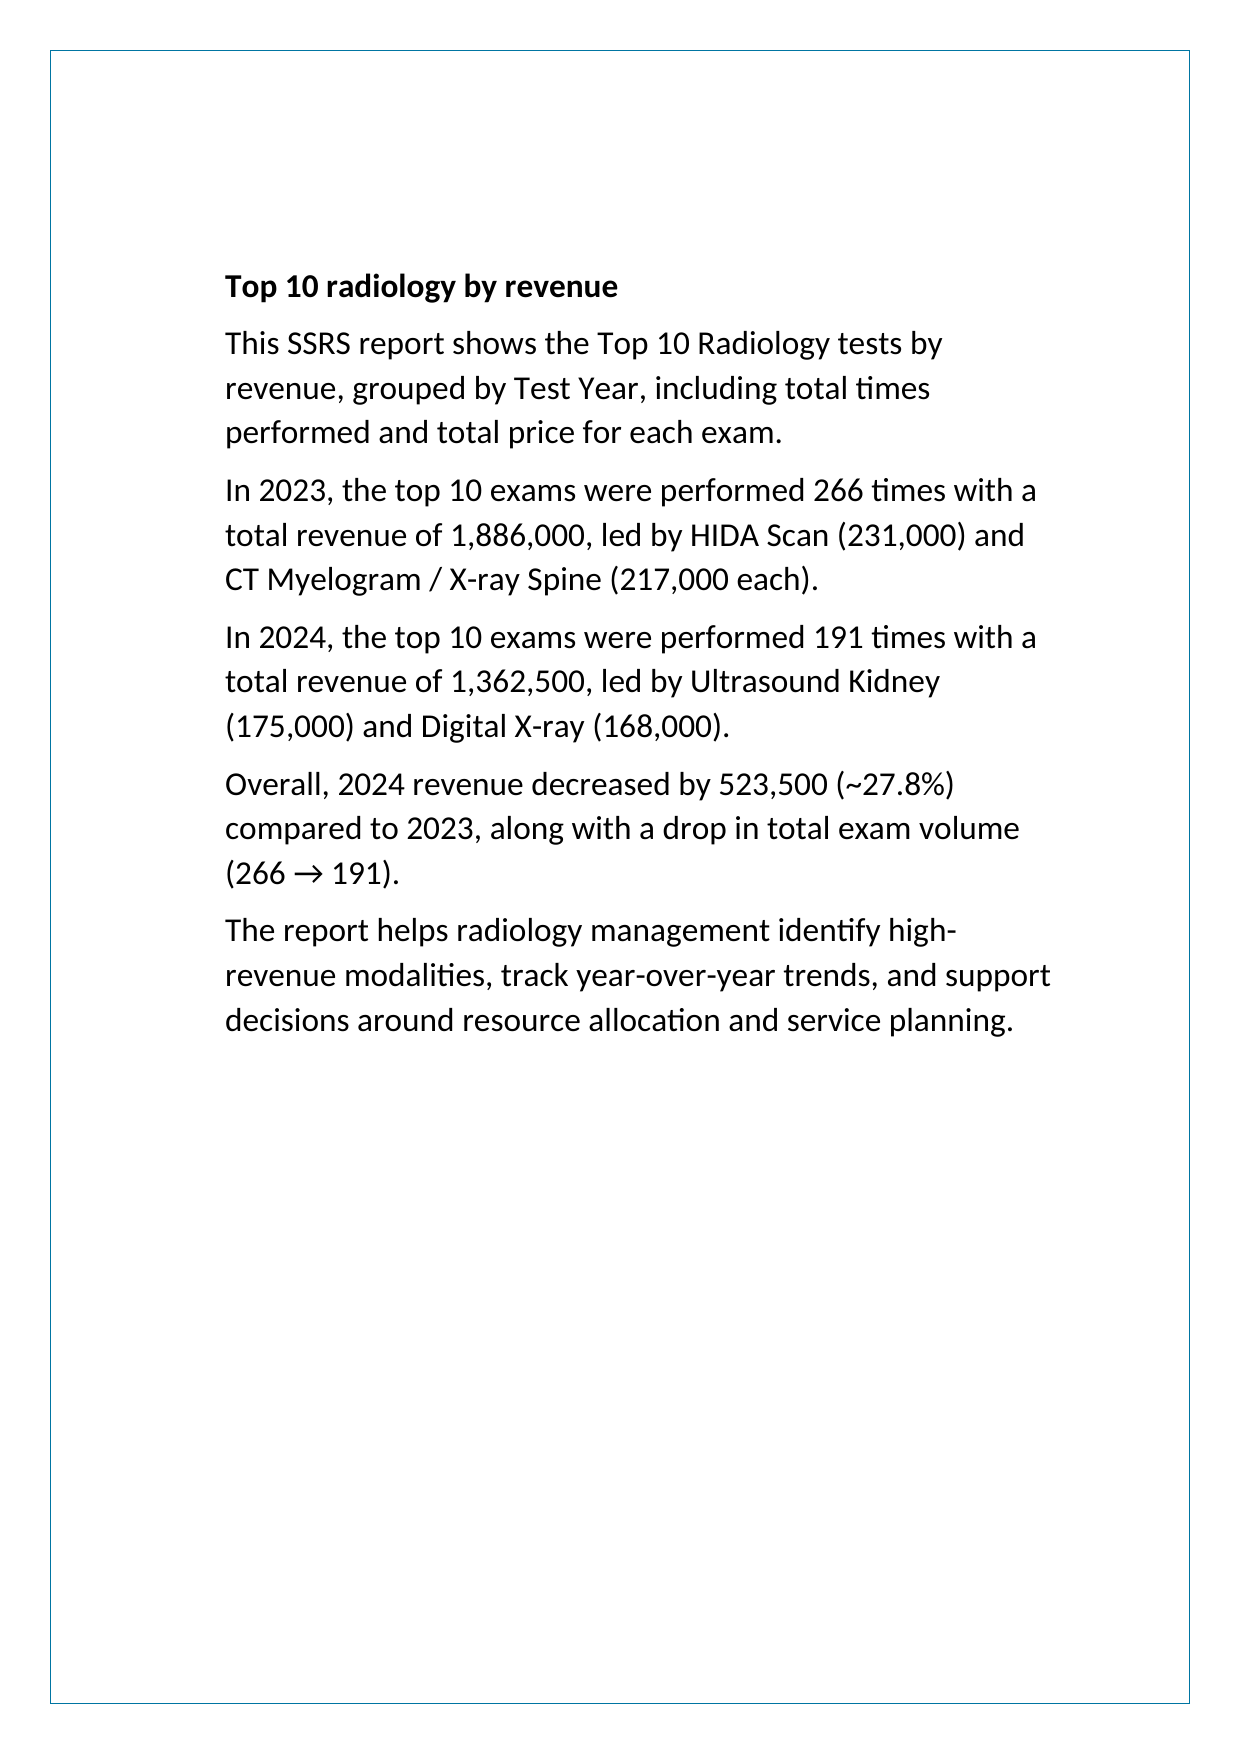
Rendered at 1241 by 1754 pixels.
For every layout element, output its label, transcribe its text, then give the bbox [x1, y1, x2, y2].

text In 2024, the top 10 exams were performed 191 times with a total revenue of 1,362,500, led by Ultrasound Kidney (175,000) and Digital X-ray (168,000). [225, 616, 1053, 746]
text In 2023, the top 10 exams were performed 266 times with a total revenue of 1,886,000, led by HIDA Scan (231,000) and CT Myelogram / X-ray Spine (217,000 each). [225, 469, 1053, 599]
text Top 10 radiology by revenue [225, 264, 1053, 305]
text The report helps radiology management identify high-revenue modalities, track year-over-year trends, and support decisions around resource allocation and service planning. [225, 909, 1053, 1040]
text This SSRS report shows the Top 10 Radiology tests by revenue, grouped by Test Year, including total times performed and total price for each exam. [225, 322, 1053, 452]
text Overall, 2024 revenue decreased by 523,500 (~27.8%) compared to 2023, along with a drop in total exam volume (266 → 191). [225, 762, 1053, 893]
